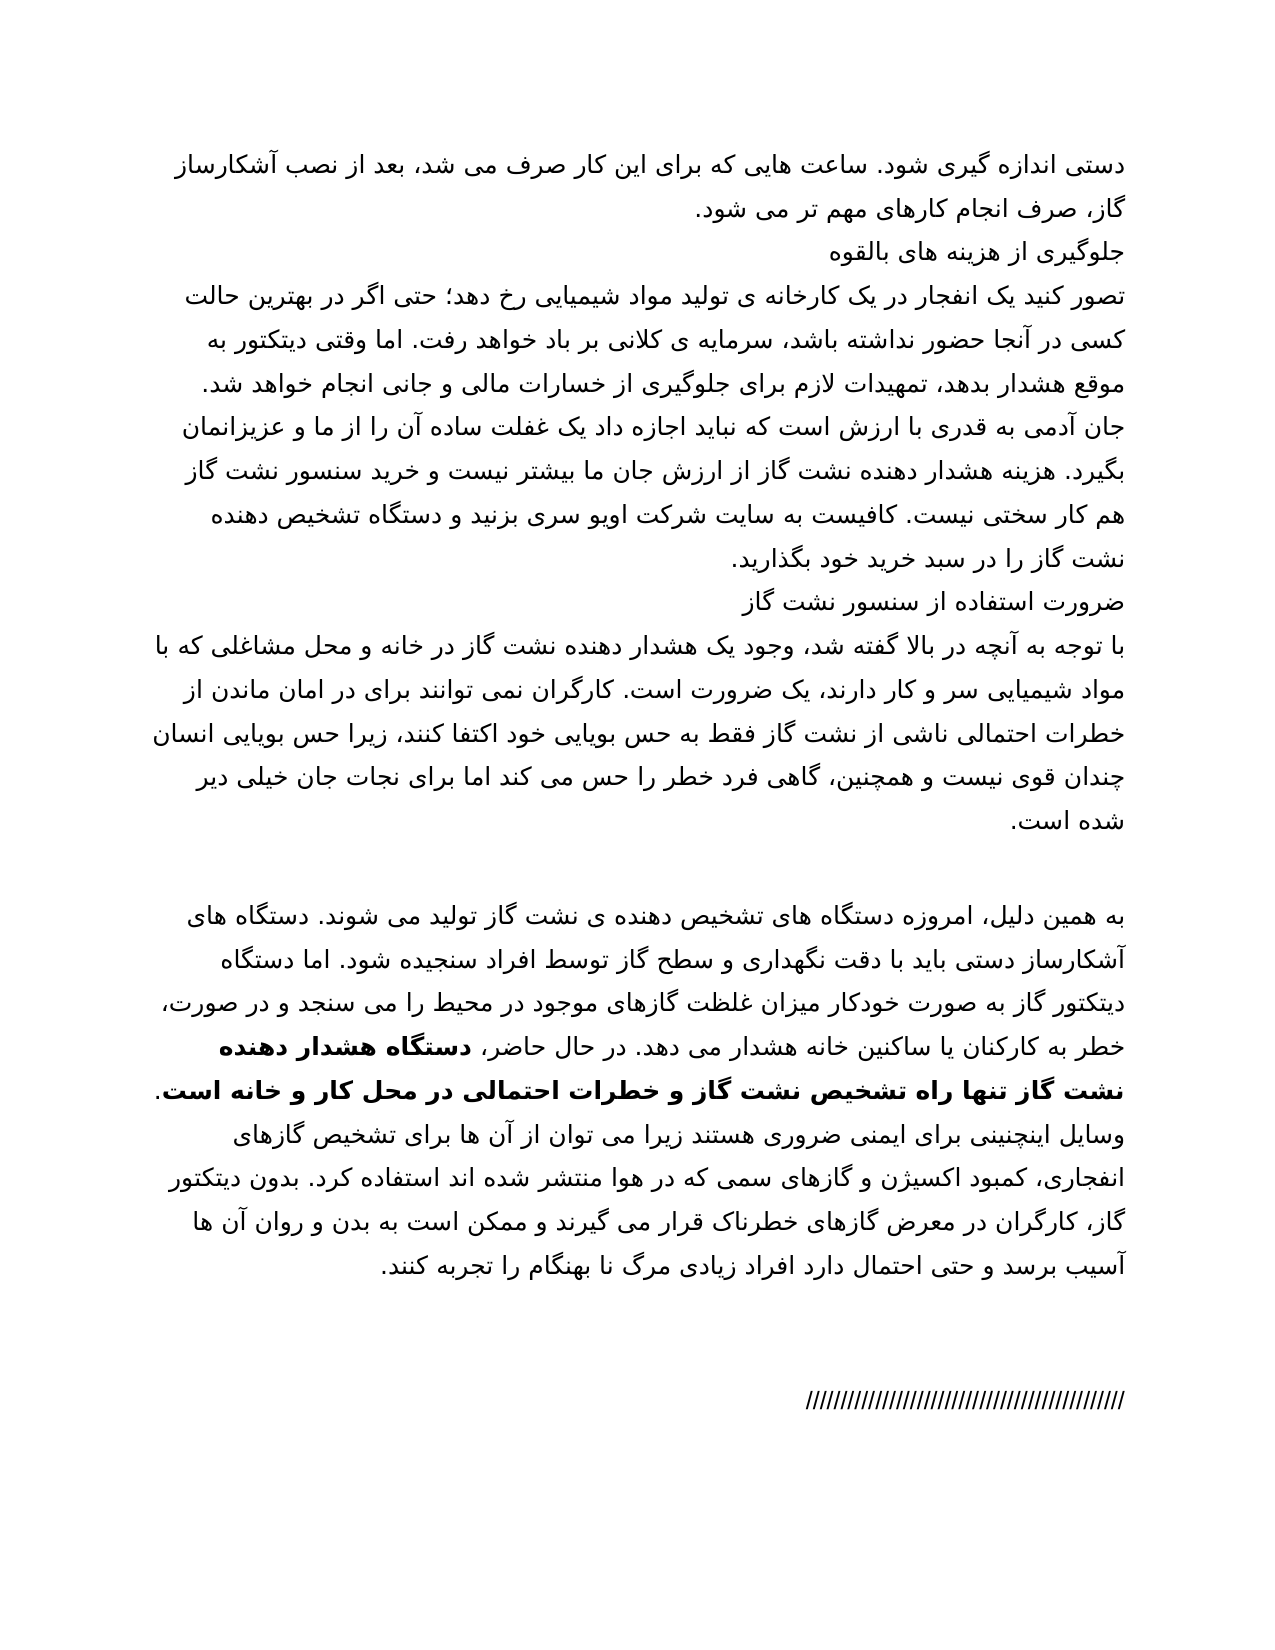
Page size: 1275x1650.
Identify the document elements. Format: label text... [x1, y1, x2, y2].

text جان آدمی به قدری با ارزش است که نباید اجازه داد یک غفلت ساده آن را از ما و عزیزانمان بگیرد. هزینه هشدار دهنده نشت گاز از ارزش جان ما بیشتر نیست و خرید سنسور نشت گاز هم کار سختی نیست. کافیست به سایت شرکت اویو سری بزنید و دستگاه تشخیص دهنده نشت گاز را در سبد خرید خود بگذارید. [150, 412, 1125, 573]
text تصور کنید یک انفجار در یک کارخانه ی تولید مواد شیمیایی رخ دهد؛ حتی اگر در بهترین حالت کسی در آنجا حضور نداشته باشد، سرمایه ی کلانی بر باد خواهد رفت. اما وقتی دیتکتور به موقع هشدار بدهد، تمهیدات لازم برای جلوگیری از خسارات مالی و جانی انجام خواهد شد. [150, 281, 1125, 398]
text وسایل اینچنینی برای ایمنی ضروری هستند زیرا می توان از آن ها برای تشخیص گازهای انفجاری، کمبود اکسیژن و گازهای سمی که در هوا منتشر شده اند استفاده کرد. بدون دیتکتور گاز، کارگران در معرض گازهای خطرناک قرار می گیرند و ممکن است به بدن و روان آن ها آسیب برسد و حتی احتمال دارد افراد زیادی مرگ نا بهنگام را تجربه کنند. [150, 1120, 1125, 1280]
text جلوگیری از هزینه های بالقوه [150, 237, 1125, 267]
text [150, 150, 1125, 223]
text به همین دلیل، امروزه دستگاه های تشخیص دهنده ی نشت گاز تولید می شوند. دستگاه های آشکارساز دستی باید با دقت نگهداری و سطح گاز توسط افراد سنجیده شود. اما دستگاه دیتکتور گاز به صورت خودکار میزان غلظت گازهای موجود در محیط را می سنجد و در صورت، خطر به کارکنان یا ساکنین خانه هشدار می دهد. در حال حاضر، دستگاه هشدار دهنده نشت گاز تنها راه تشخیص نشت گاز و خطرات احتمالی در محل کار و خانه است. [150, 901, 1125, 1105]
text با توجه به آنچه در بالا گفته شد، وجود یک هشدار دهنده نشت گاز در خانه و محل مشاغلی که با مواد شیمیایی سر و کار دارند، یک ضرورت است. کارگران نمی توانند برای در امان ماندن از خطرات احتمالی ناشی از نشت گاز فقط به حس بویایی خود اکتفا کنند، زیرا حس بویایی انسان چندان قوی نیست و همچنین، گاهی فرد خطر را حس می کند اما برای نجات جان خیلی دیر شده است. [150, 631, 1125, 835]
text ضرورت استفاده از سنسور نشت گاز [150, 587, 1125, 617]
text ////////////////////////////////////////////// [150, 1386, 1125, 1415]
